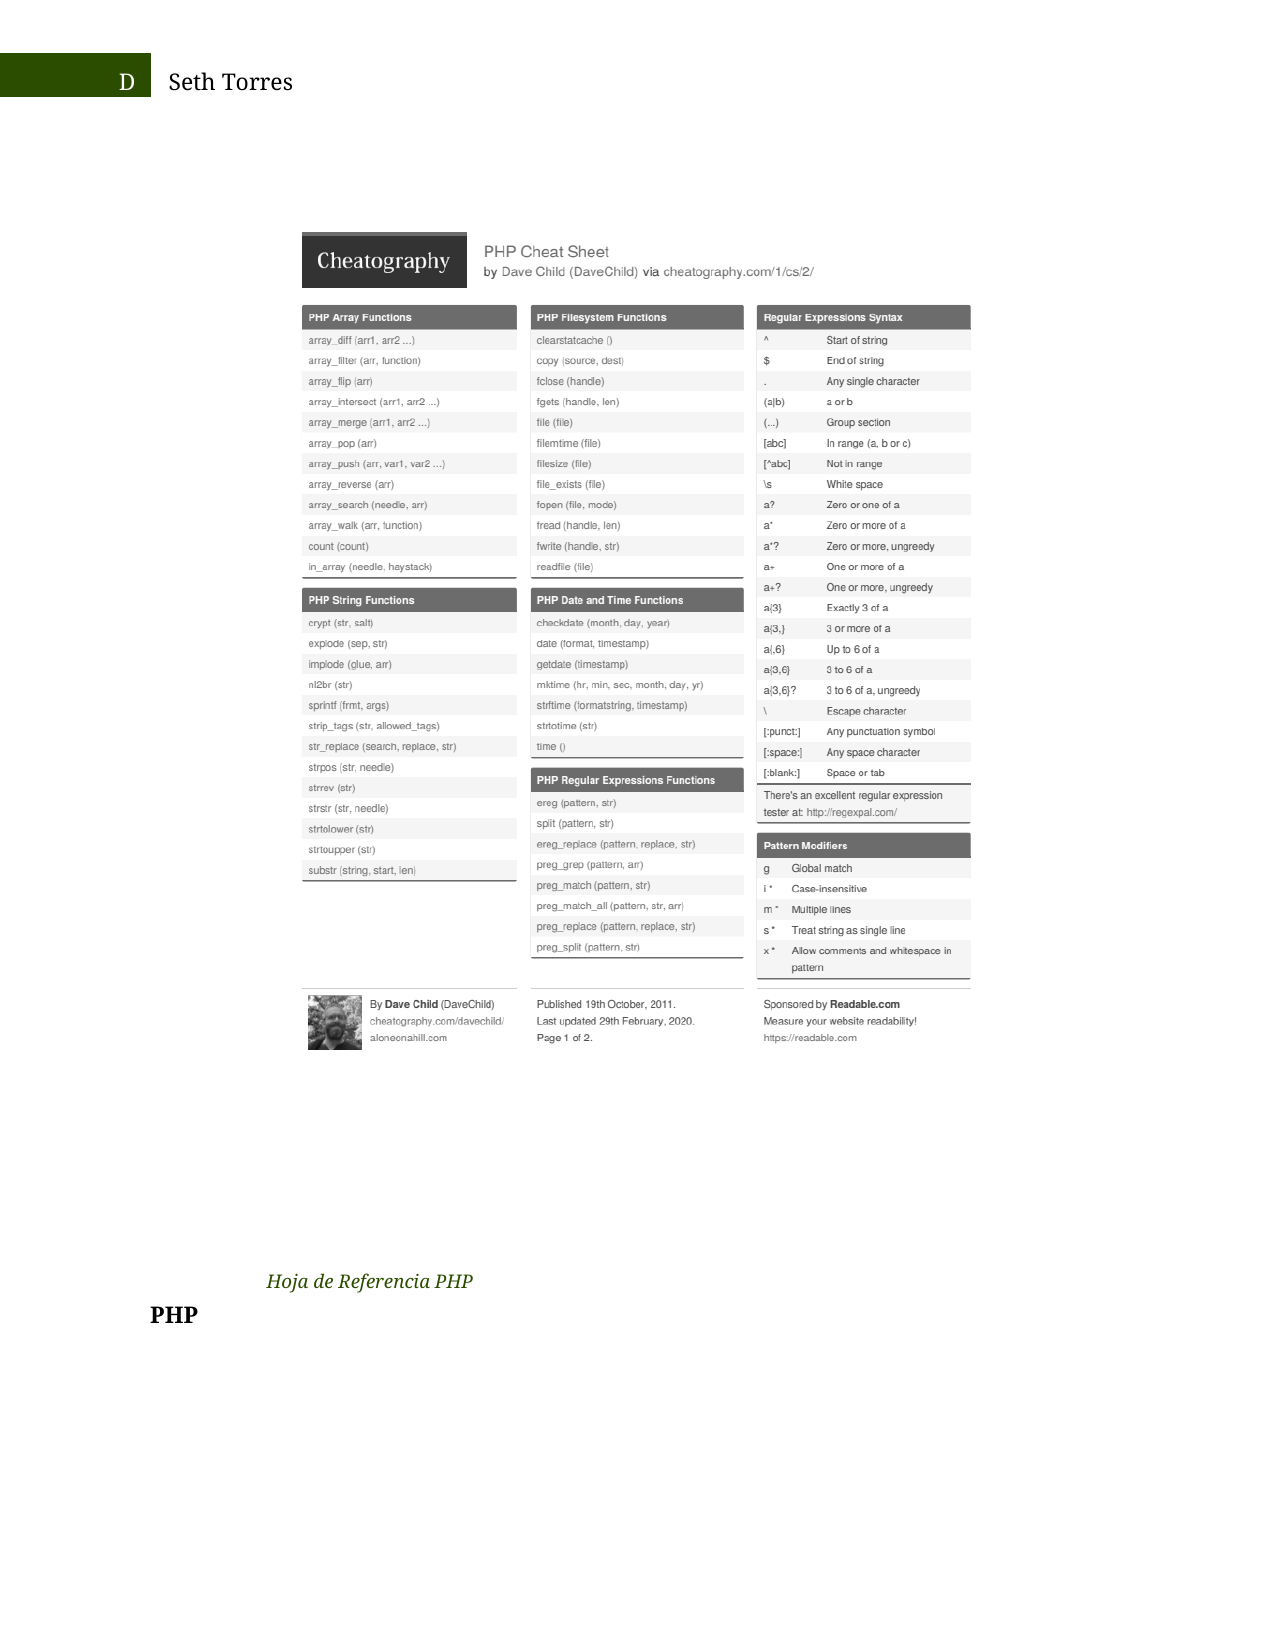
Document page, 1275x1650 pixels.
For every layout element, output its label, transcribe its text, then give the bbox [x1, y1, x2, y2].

picture [266, 196, 1009, 1247]
